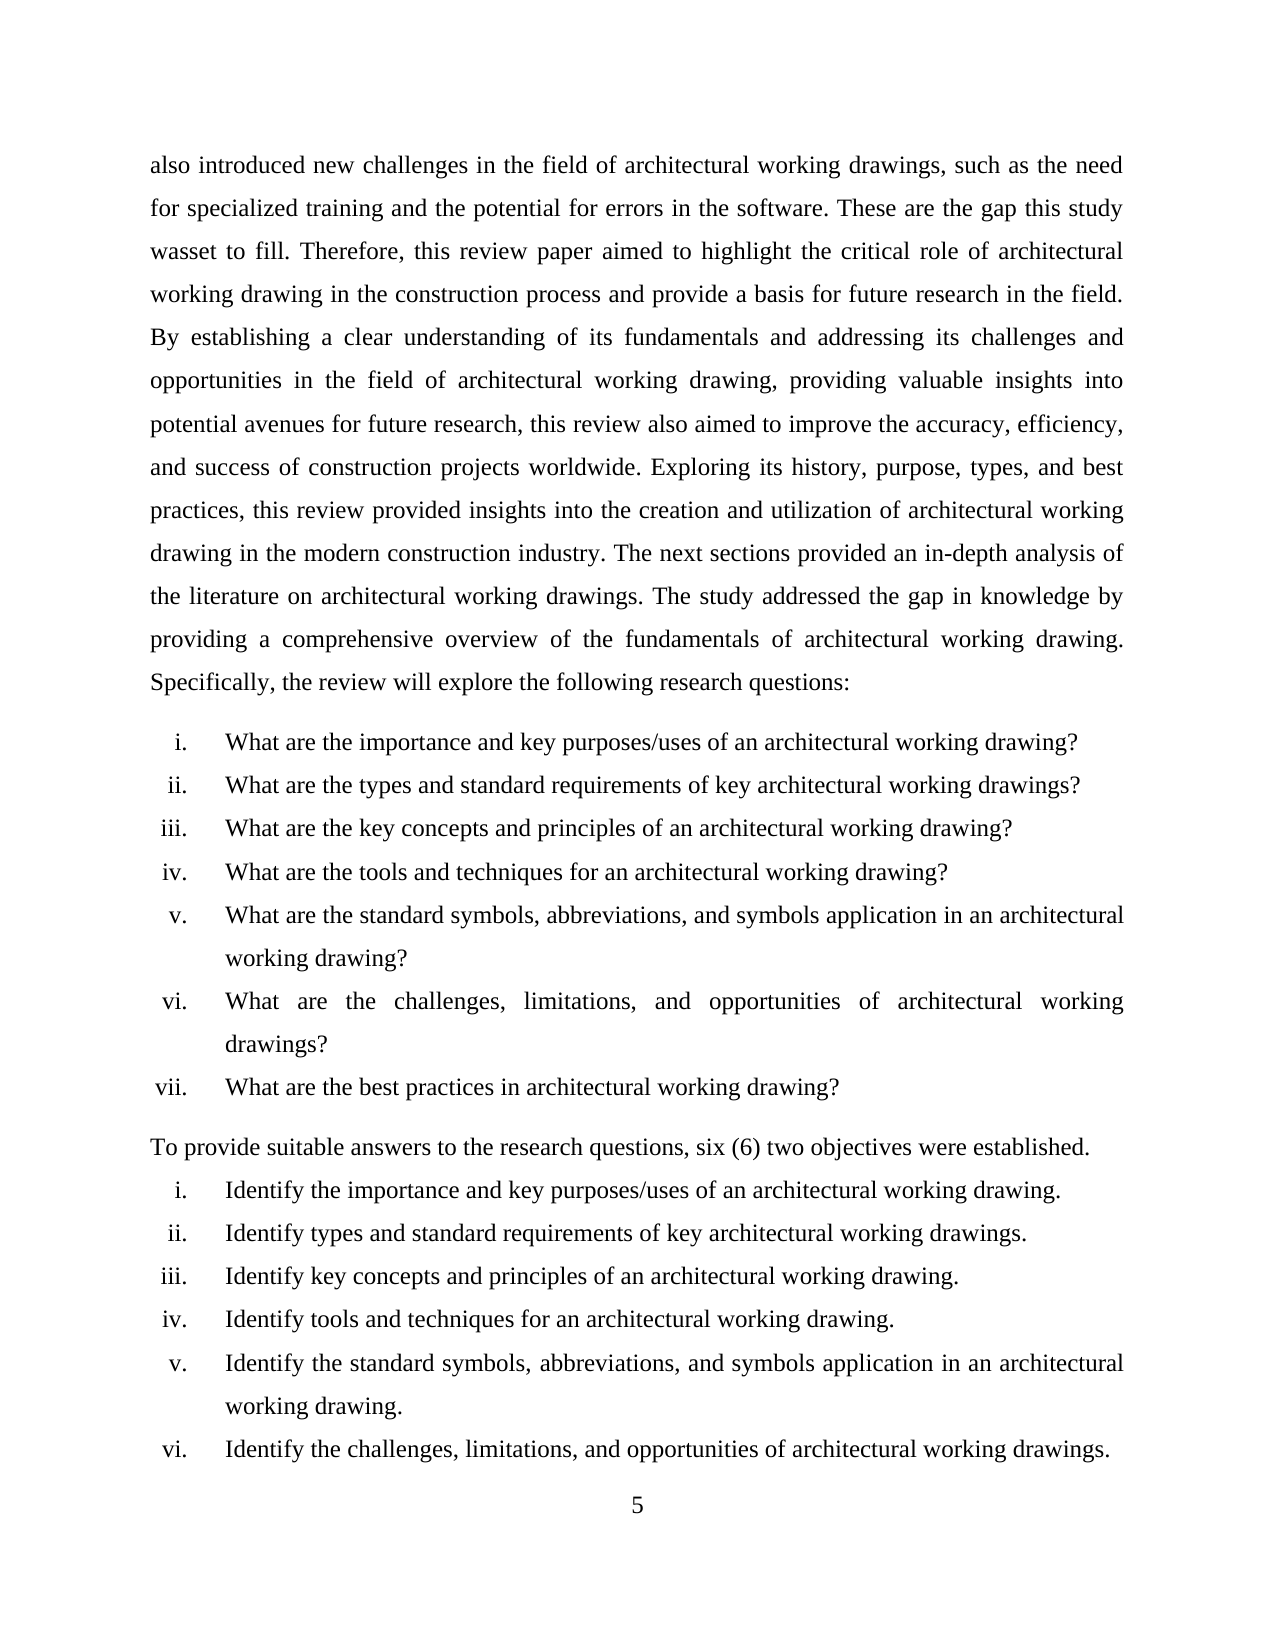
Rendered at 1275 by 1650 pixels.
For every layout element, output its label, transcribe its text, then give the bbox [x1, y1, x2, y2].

list Identify types and standard requirements of key architectural working drawings. [187, 1218, 1125, 1247]
list What are the standard symbols, abbreviations, and symbols application in an architectural working drawing? [187, 900, 1125, 972]
list What are the challenges, limitations, and opportunities of architectural working drawings? [187, 986, 1125, 1058]
list Identify the standard symbols, abbreviations, and symbols application in an architectural working drawing. [187, 1348, 1125, 1419]
list Identify key concepts and principles of an architectural working drawing. [187, 1261, 1125, 1290]
list Identify tools and techniques for an architectural working drawing. [187, 1304, 1125, 1333]
list What are the best practices in architectural working drawing? [187, 1072, 1125, 1101]
list What are the importance and key purposes/uses of an architectural working drawing? [187, 727, 1125, 756]
list Identify the importance and key purposes/uses of an architectural working drawing. [187, 1175, 1125, 1204]
list What are the key concepts and principles of an architectural working drawing? [187, 813, 1125, 842]
list Identify the challenges, limitations, and opportunities of architectural working drawings. [187, 1434, 1125, 1463]
text To provide suitable answers to the research questions, six (6) two objectives were established. [150, 1132, 1125, 1161]
list What are the tools and techniques for an architectural working drawing? [187, 857, 1125, 885]
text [150, 150, 1125, 696]
list What are the types and standard requirements of key architectural working drawings? [187, 770, 1125, 799]
